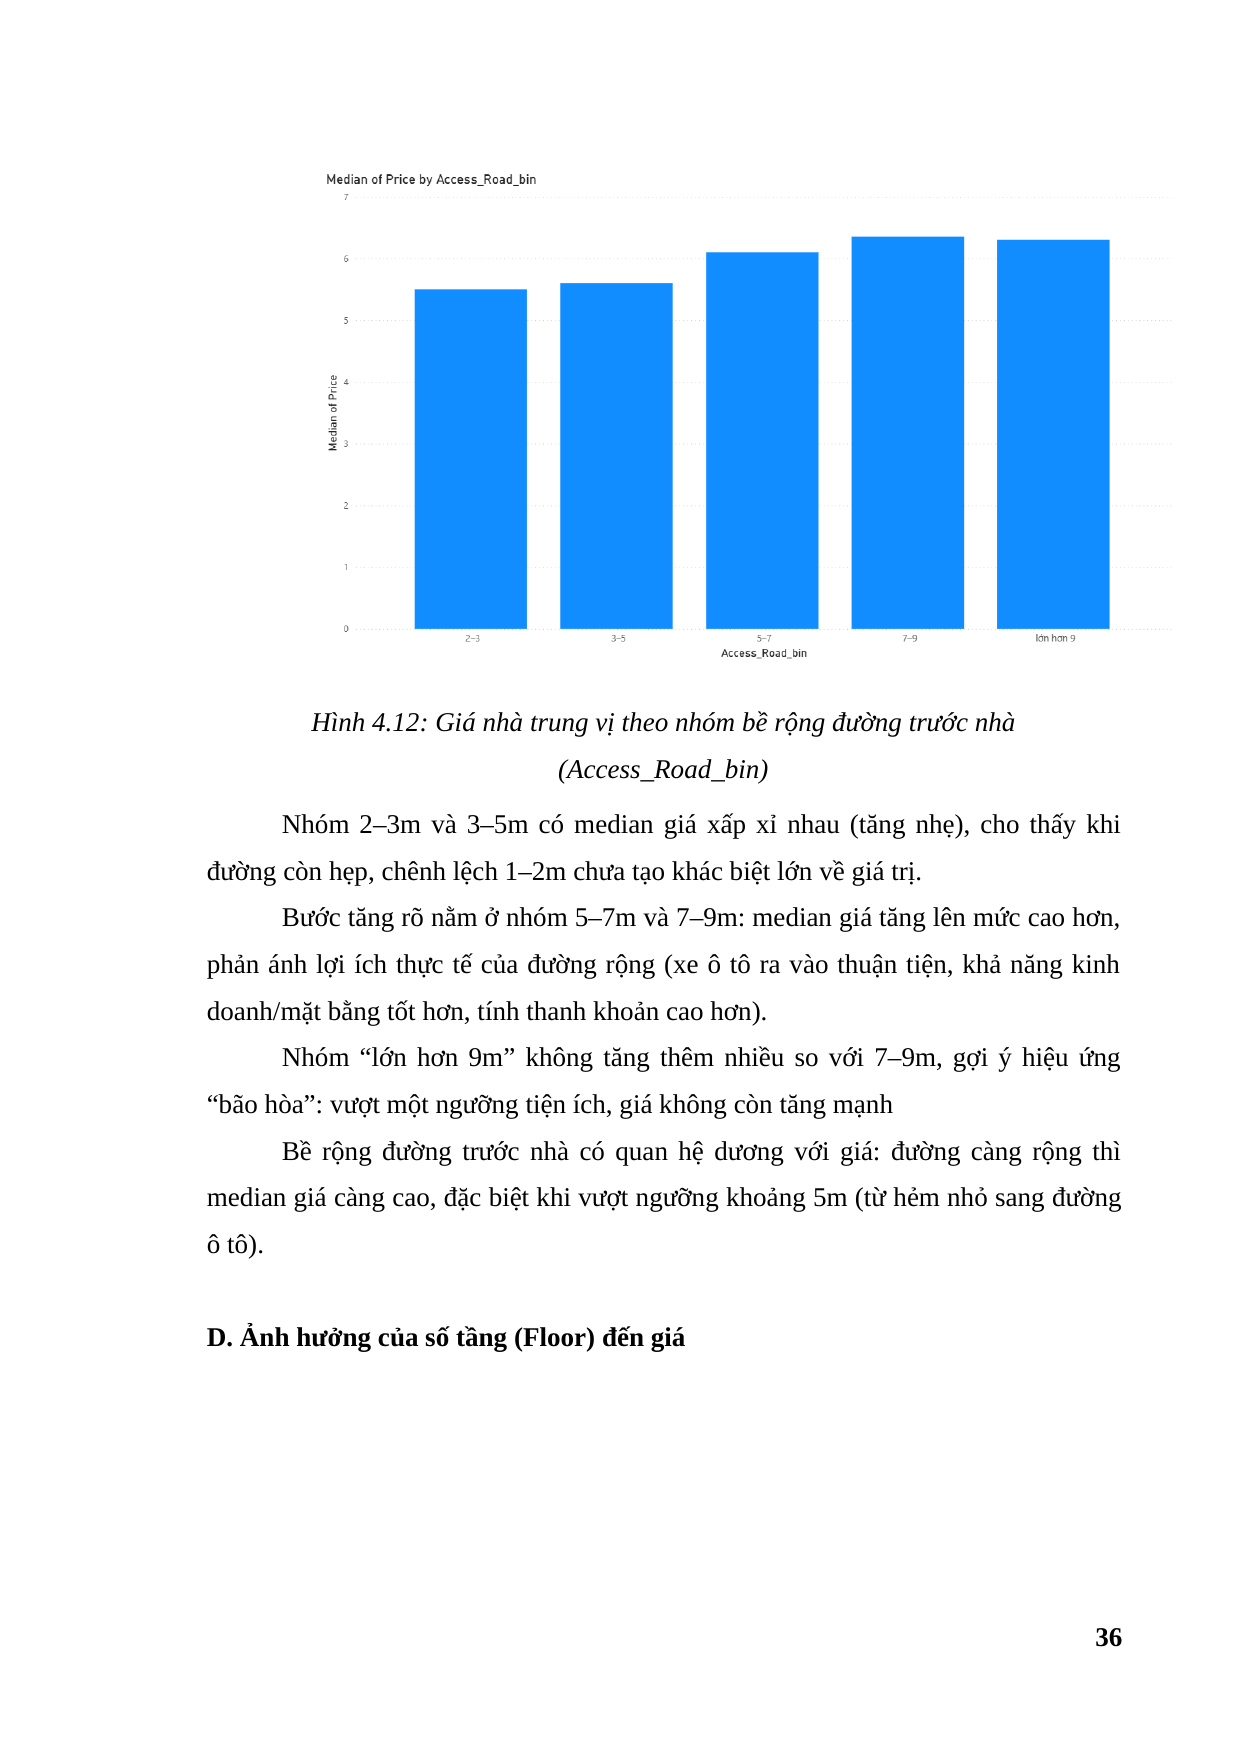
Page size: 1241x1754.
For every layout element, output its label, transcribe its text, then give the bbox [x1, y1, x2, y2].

text Bước tăng rõ nằm ở nhóm 5–7m và 7–9m: median giá tăng lên mức cao hơn, phản ánh lợi ích thực tế của đường rộng (xe ô tô ra vào thuận tiện, khả năng kinh doanh/mặt bằng tốt hơn, tính thanh khoản cao hơn).​ [207, 901, 1122, 1026]
text Bề rộng đường trước nhà có quan hệ dương với giá: đường càng rộng thì median giá càng cao, đặc biệt khi vượt ngưỡng khoảng 5m (từ hẻm nhỏ sang đường ô tô). [207, 1135, 1122, 1259]
text D. Ảnh hưởng của số tầng (Floor) đến giá [207, 1321, 1122, 1352]
text Nhóm 2–3m và 3–5m có median giá xấp xỉ nhau (tăng nhẹ), cho thấy khi đường còn hẹp, chênh lệch 1–2m chưa tạo khác biệt lớn về giá trị.​ [207, 808, 1122, 886]
picture [281, 147, 1197, 673]
text Nhóm “lớn hơn 9m” không tăng thêm nhiều so với 7–9m, gợi ý hiệu ứng “bão hòa”: vượt một ngưỡng tiện ích, giá không còn tăng mạnh [207, 1041, 1122, 1119]
subtitle Hình 4.12: Giá nhà trung vị theo nhóm bề rộng đường trước nhà (Access_Road_bin) [207, 706, 1122, 784]
